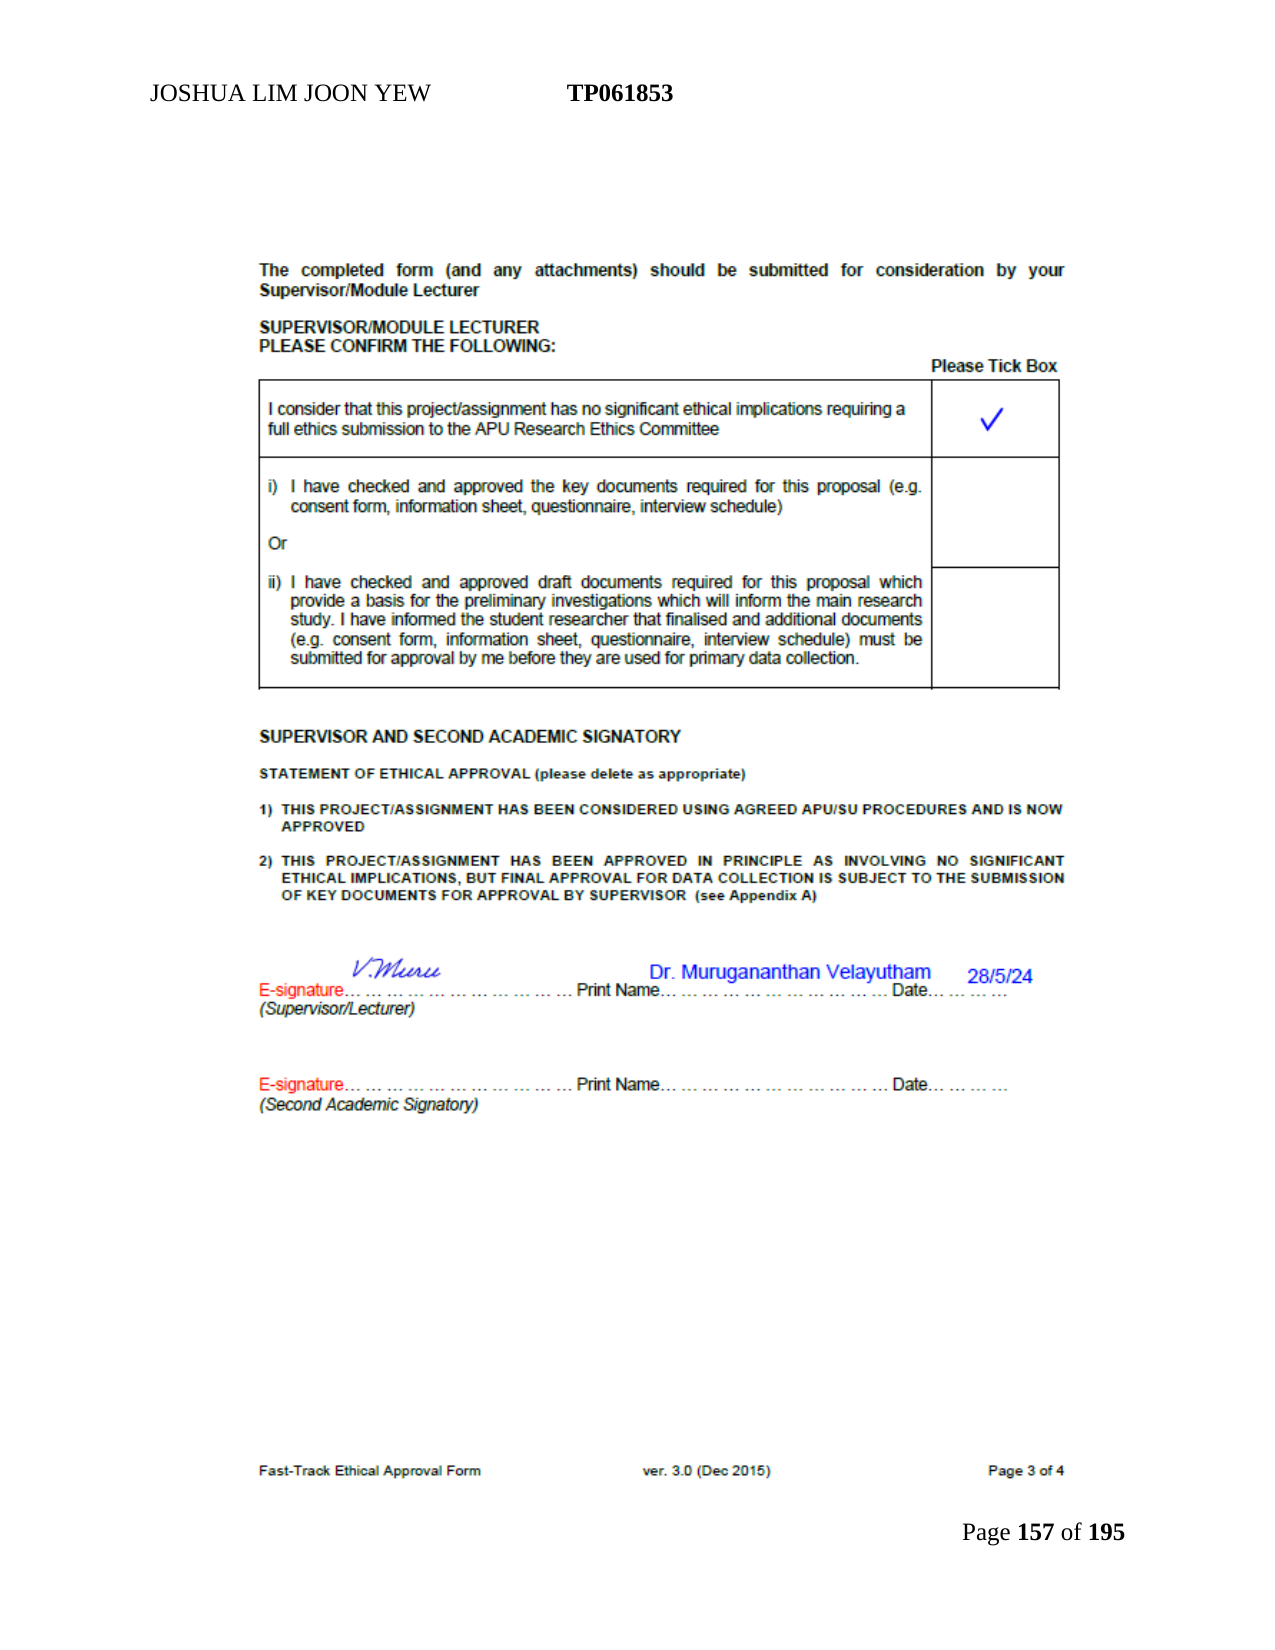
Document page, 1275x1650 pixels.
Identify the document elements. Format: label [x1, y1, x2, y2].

picture [150, 150, 1113, 1500]
